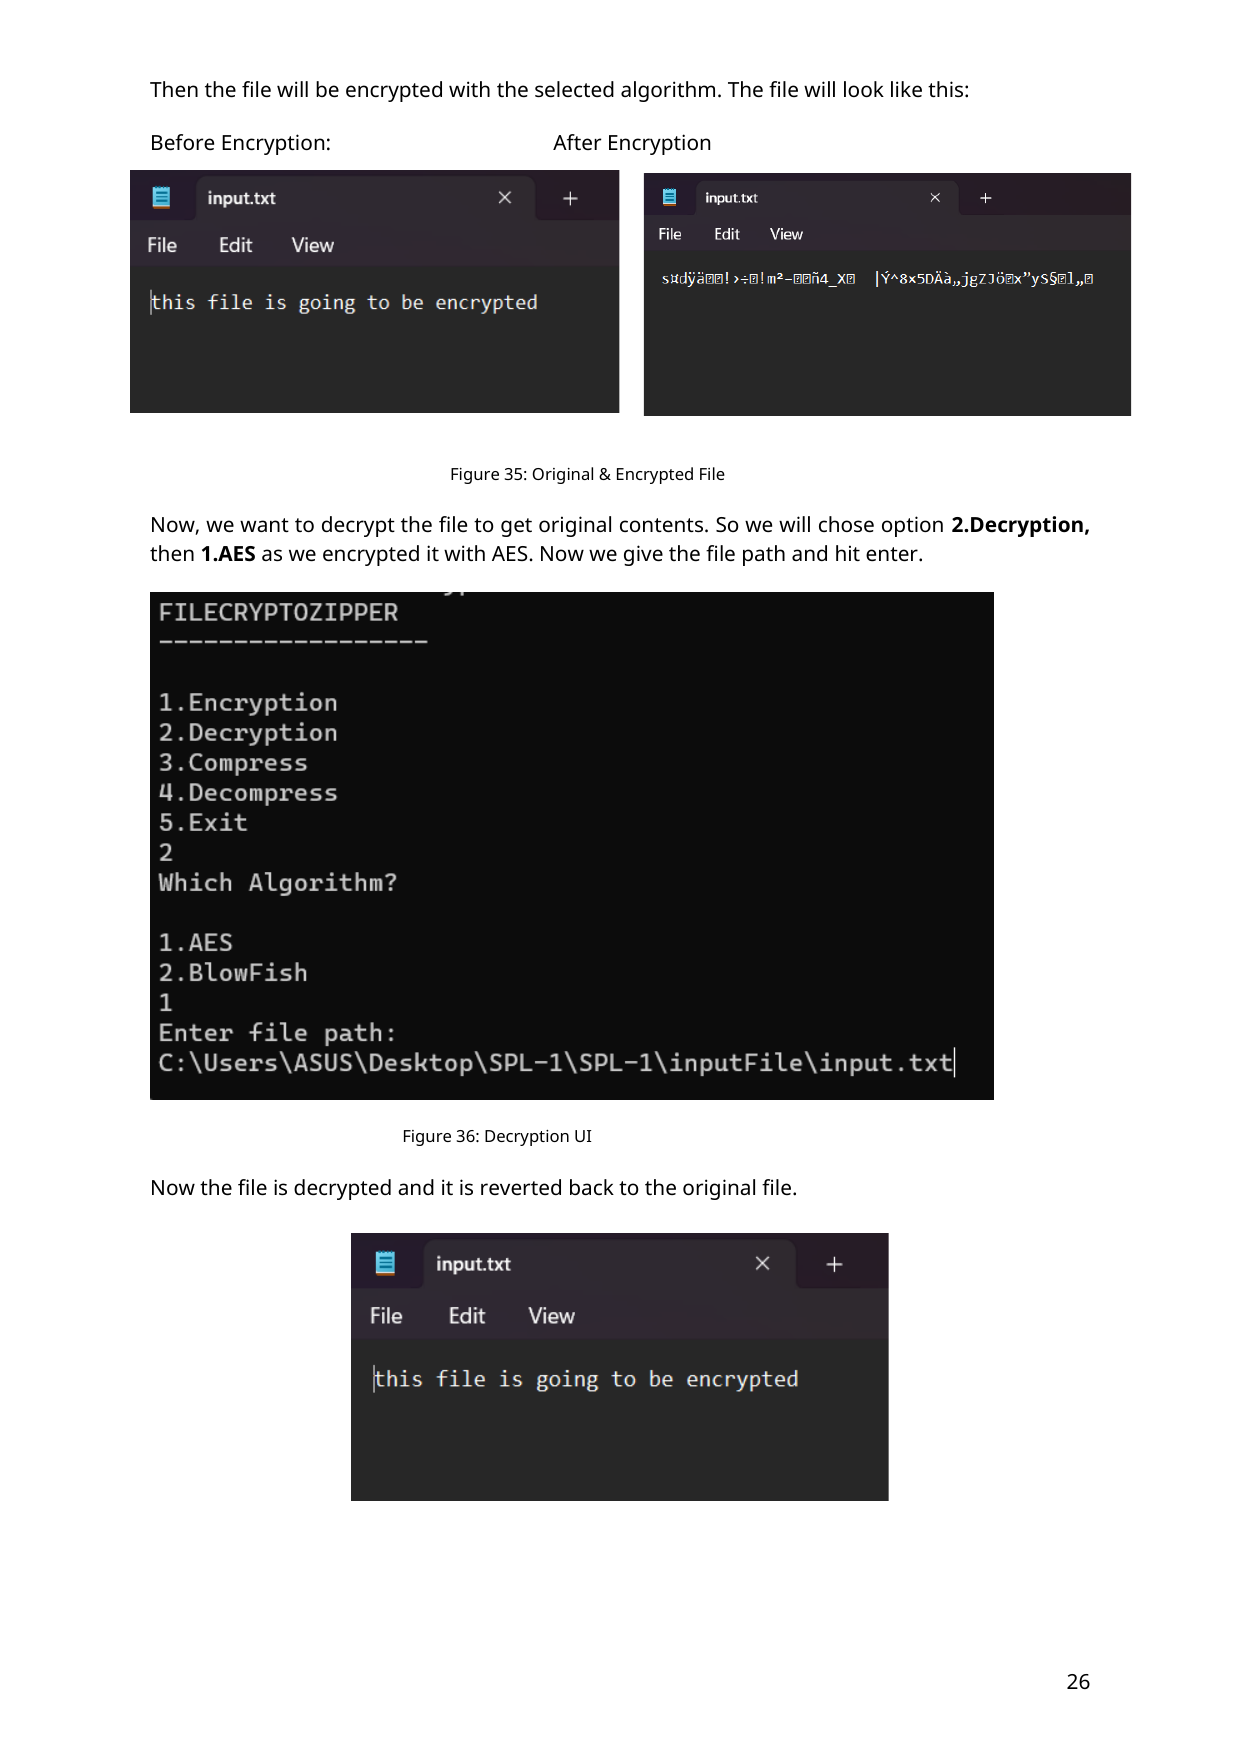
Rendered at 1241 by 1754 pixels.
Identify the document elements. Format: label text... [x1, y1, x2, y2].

picture [643, 173, 1132, 416]
picture [351, 1249, 889, 1501]
subtitle Now, we want to decrypt the file to get original contents. So we will chose option 2.Decryption, then 1.AES as we encrypted it with AES. Now we give the file path and hit enter. [150, 511, 1090, 567]
subtitle Figure 37: Decrypted File [150, 1226, 1090, 1249]
subtitle Figure 36: Decryption UI [150, 1125, 1090, 1148]
subtitle Before Encryption: After Encryption [150, 128, 1090, 157]
subtitle Figure 35: Original & Encrypted File [150, 463, 1090, 486]
subtitle Then the file will be encrypted with the selected algorithm. The file will look like this: [150, 75, 1090, 103]
picture [150, 592, 994, 1100]
subtitle Now the file is decrypted and it is reverted back to the original file. [150, 1173, 1090, 1201]
picture [130, 170, 620, 413]
